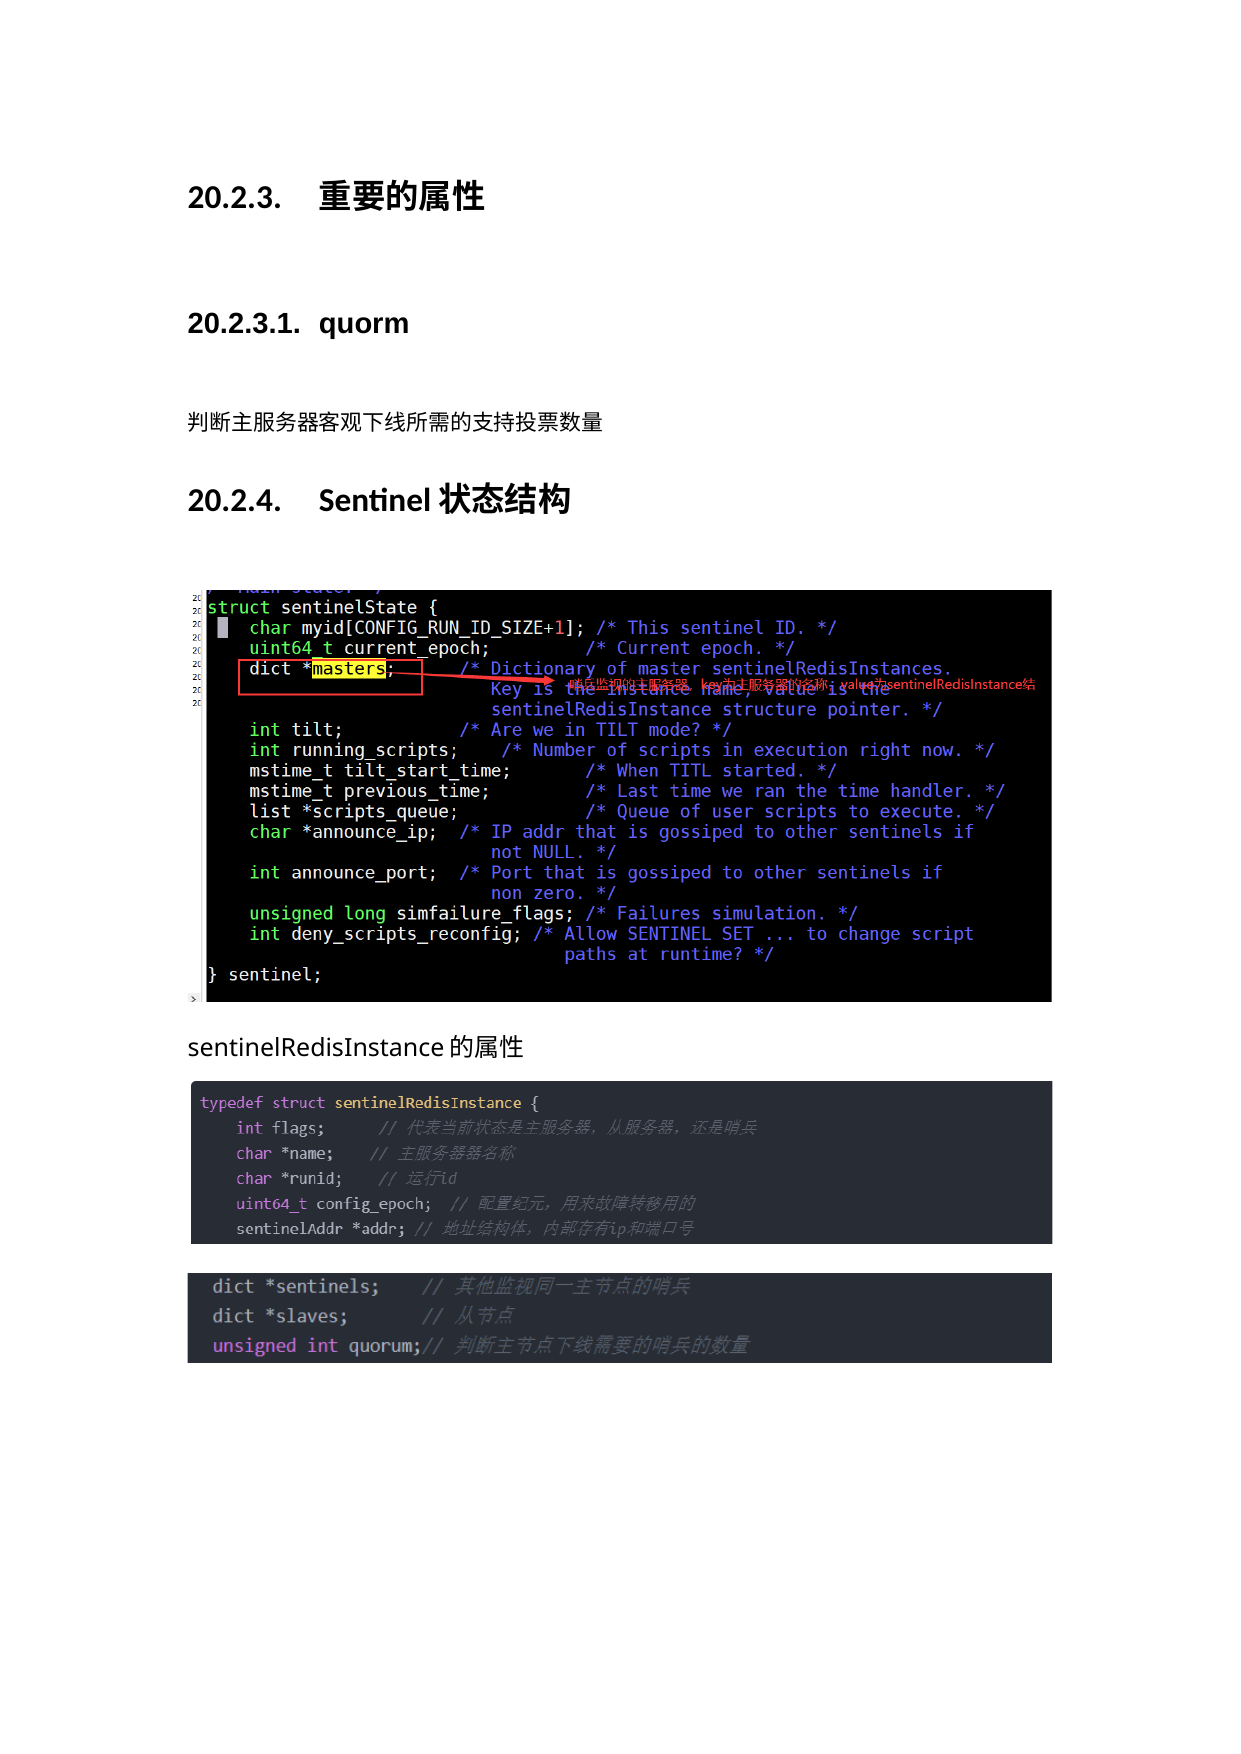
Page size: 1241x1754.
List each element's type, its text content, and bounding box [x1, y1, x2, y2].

picture [187, 590, 1052, 1002]
picture [187, 1078, 1053, 1244]
text 判断主服务器客观下线所需的支持投票数量 [187, 404, 1053, 437]
text sentinelRedisInstance的属性 [187, 1013, 1053, 1078]
picture [187, 1273, 1052, 1363]
subtitle quorm [187, 291, 1053, 356]
subtitle Sentinel状态结构 [187, 464, 1053, 529]
subtitle 重要的属性 [187, 162, 1053, 227]
